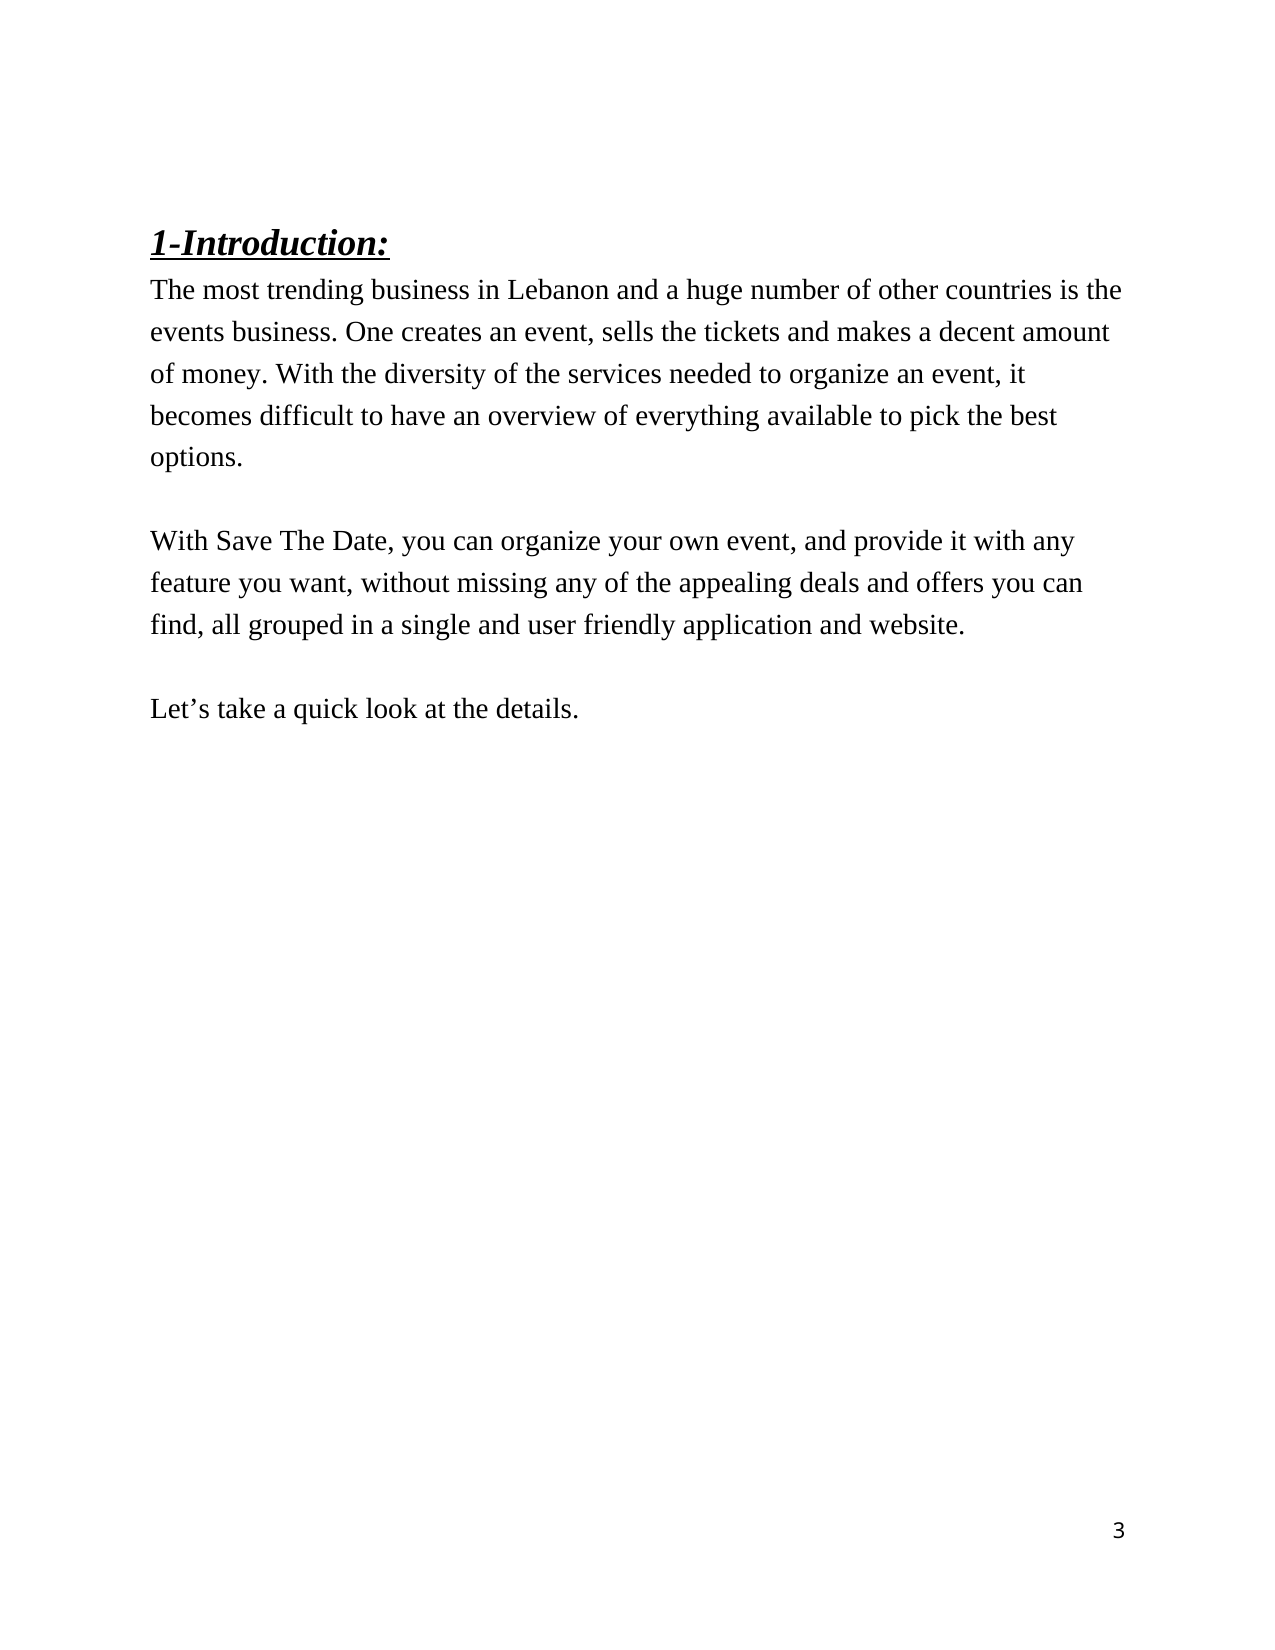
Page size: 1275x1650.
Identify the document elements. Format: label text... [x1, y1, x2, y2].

text 1-Introduction: The most trending business in Lebanon and a huge number of other countries is the events business. One creates an event, sells the tickets and makes a decent amount of money. With the diversity of the services needed to organize an event, it becomes difficult to have an overview of everything available to pick the best options. With Save The Date, you can organize your own event, and provide it with any feature you want, without missing any of the appealing deals and offers you can find, all grouped in a single and user friendly application and website. Let’s take a quick look at the details. [150, 221, 1125, 724]
